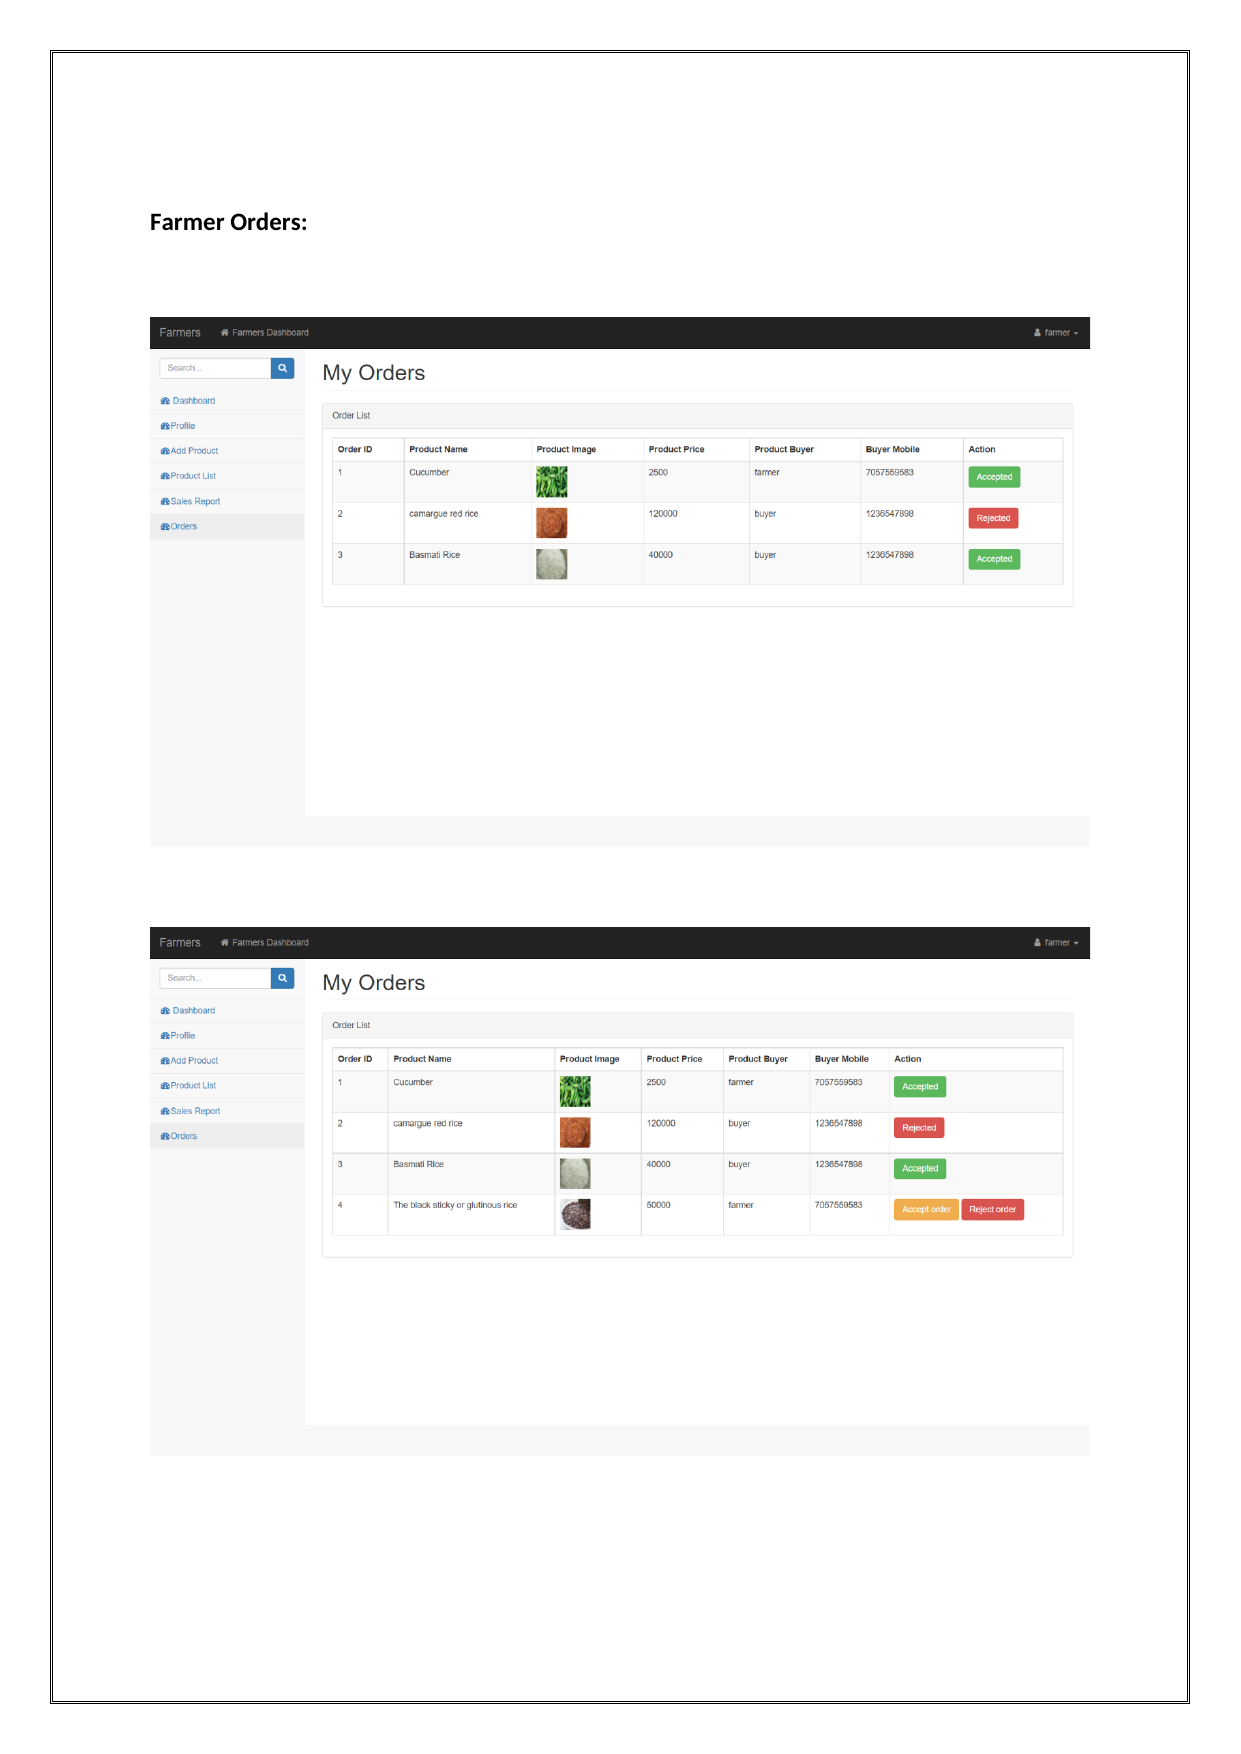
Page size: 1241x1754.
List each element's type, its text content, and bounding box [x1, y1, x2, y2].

picture [150, 317, 1091, 847]
text Farmer Orders: [150, 206, 1090, 236]
picture [150, 927, 1091, 1456]
